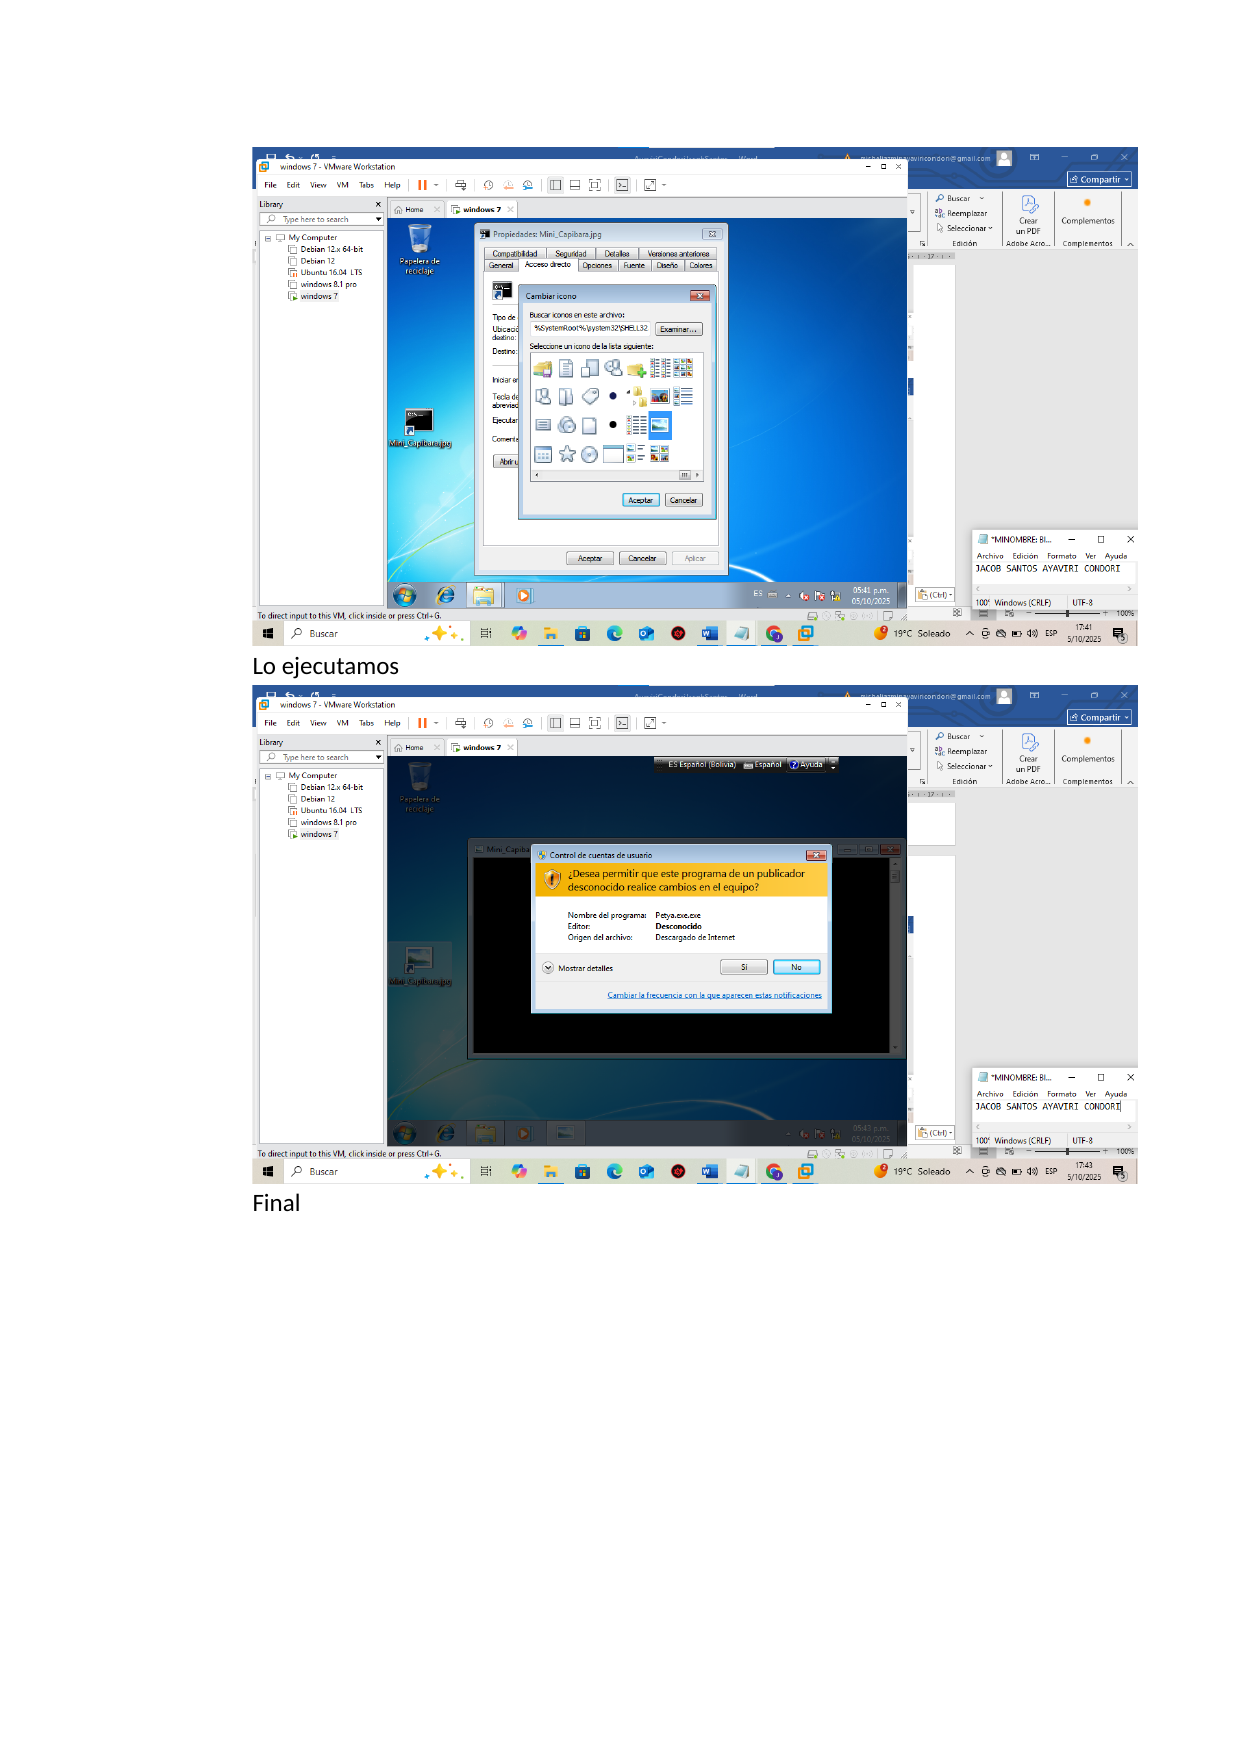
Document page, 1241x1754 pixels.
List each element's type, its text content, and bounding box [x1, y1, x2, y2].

picture [252, 685, 1138, 1184]
list Lo ejecutamos [252, 650, 1063, 681]
picture [252, 147, 1138, 646]
list Final [252, 1188, 1063, 1218]
